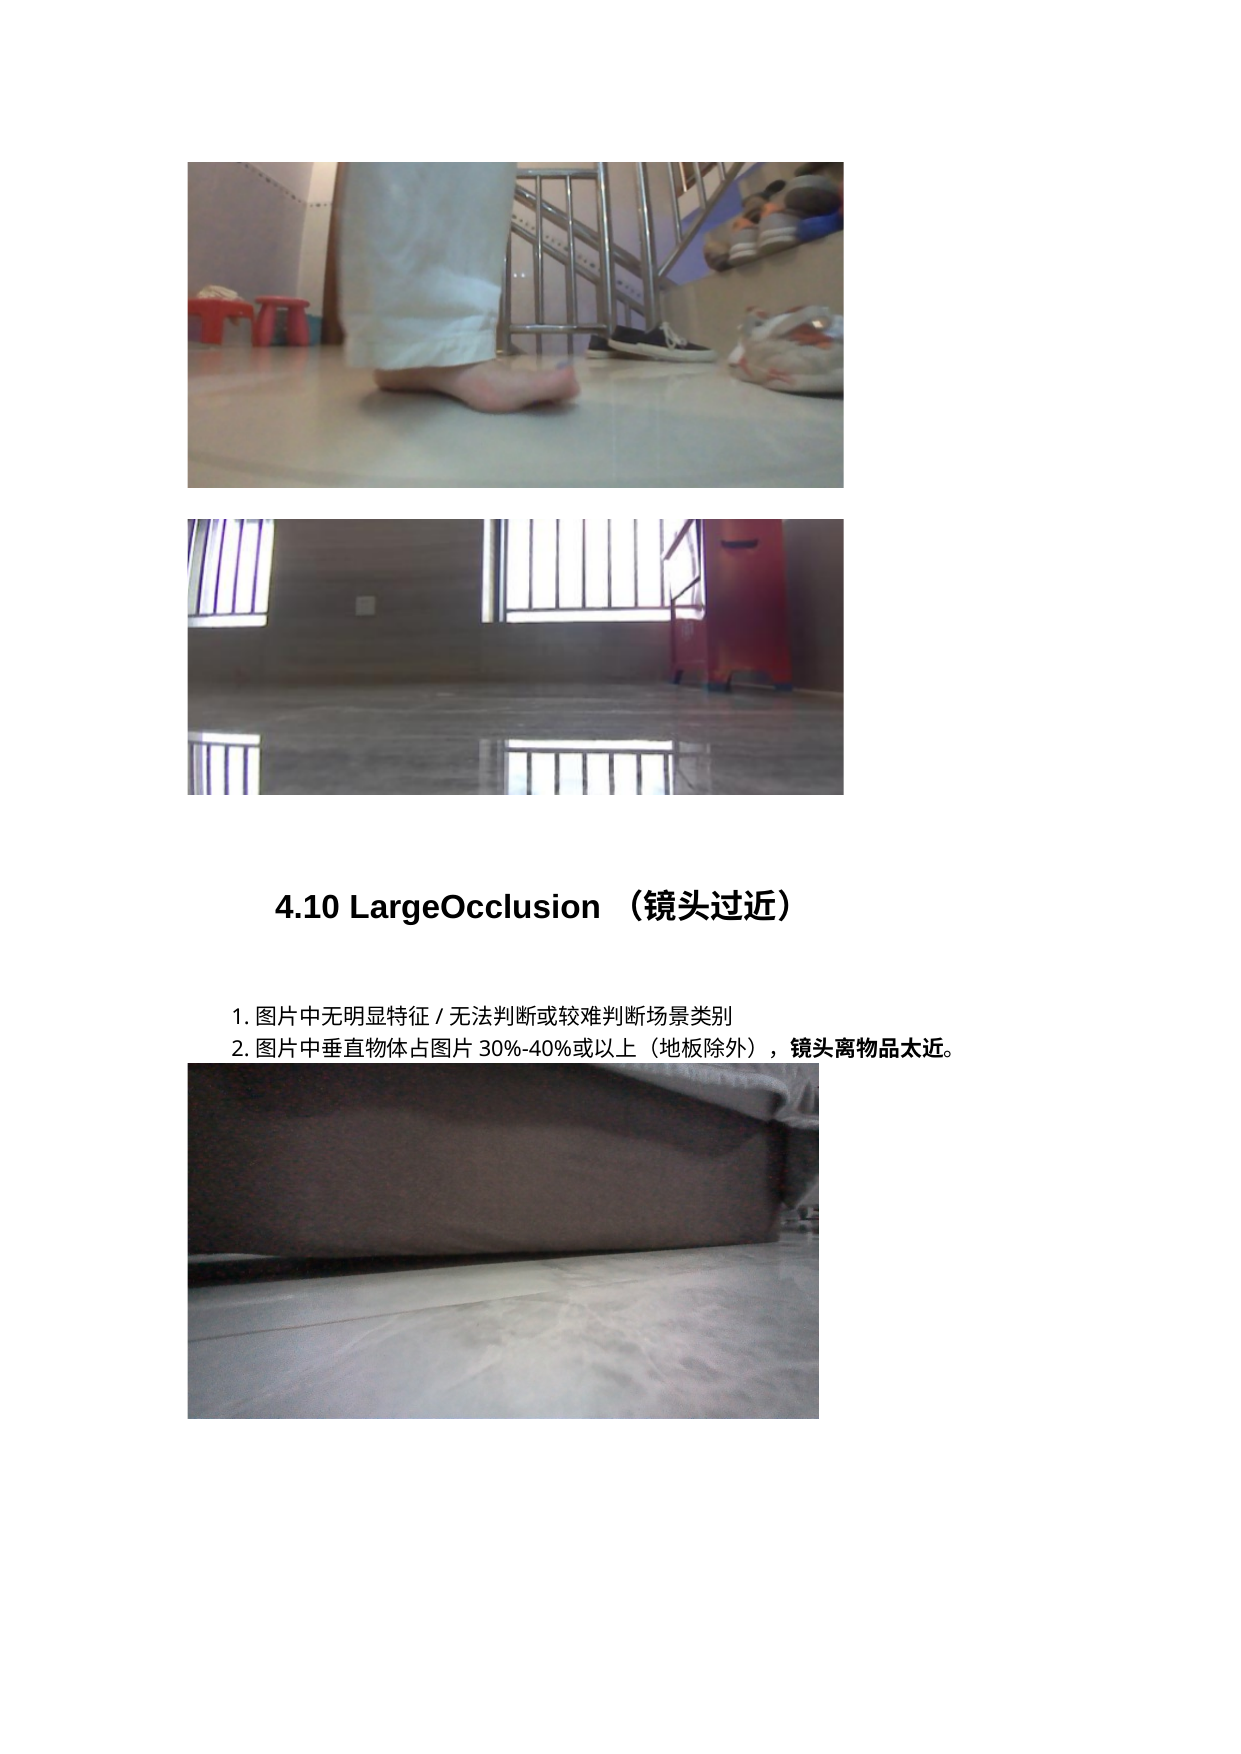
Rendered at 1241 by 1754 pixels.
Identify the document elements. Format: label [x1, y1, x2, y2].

picture [187, 1063, 819, 1419]
picture [187, 519, 844, 795]
picture [187, 162, 844, 488]
